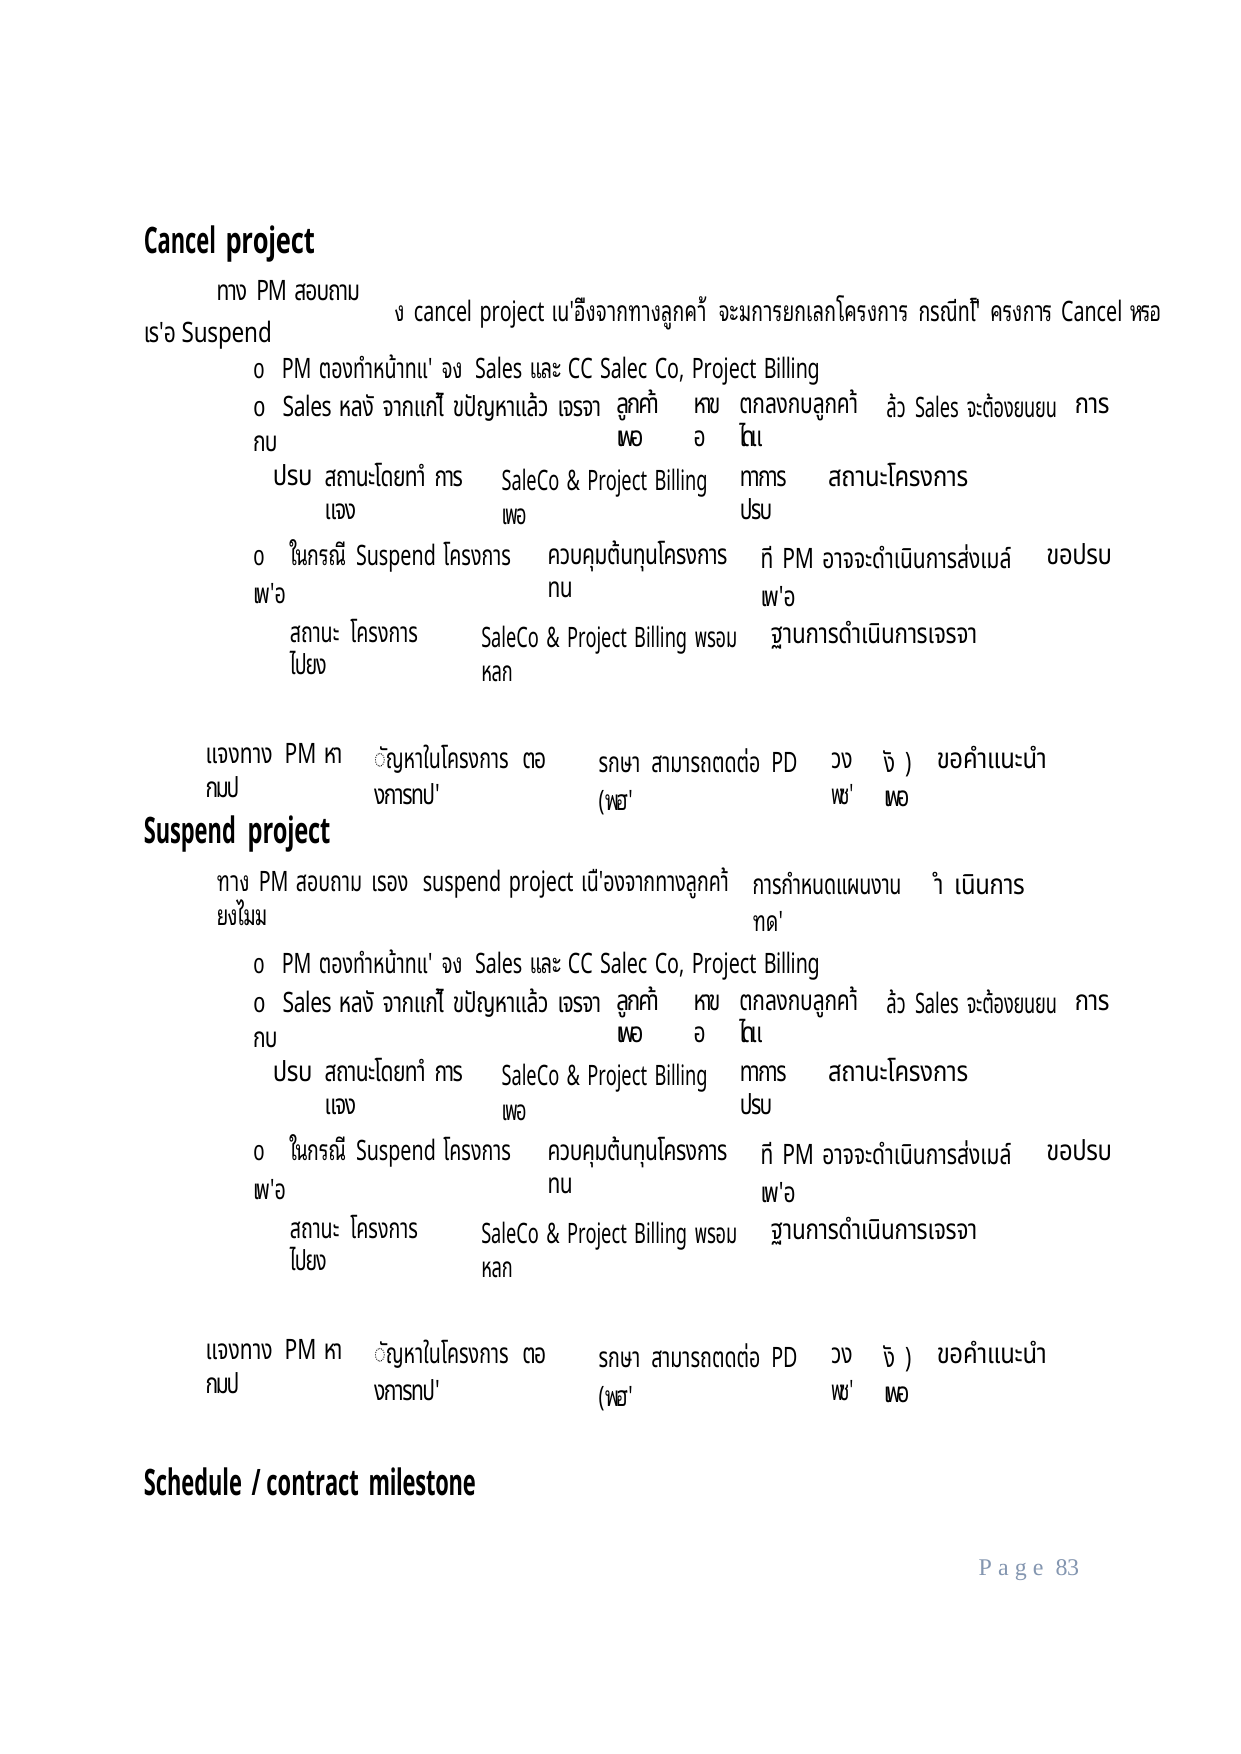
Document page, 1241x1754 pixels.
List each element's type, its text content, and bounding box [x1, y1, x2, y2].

text ตกลงกบลูกคา้ ไดแ [739, 387, 875, 453]
text ล้ว Sales จะต้องยนยน [886, 387, 1057, 426]
text o Sales หลงั จากแกไ้ ขปัญหาแล้ว เจรจากบ [253, 983, 604, 1054]
text ทาง PM สอบถาม เรอง suspend project เนื'องจากทางลูกคา้ ยงไมม [216, 861, 740, 932]
text o PM ตองทําหน้าทแ' จง Sales และ CC Salec Co, Project Billing [253, 351, 1232, 385]
text ที PM อาจจะดําเนินการส่งเมล์ เพ'อ [760, 538, 1035, 615]
text งั ) เพอ [883, 742, 926, 813]
text แจงทาง PM หากมป [205, 1329, 363, 1400]
text หาขอ [693, 387, 728, 453]
text วง พซ' [831, 742, 871, 813]
text งั ) เพอ [883, 1338, 926, 1409]
text o Sales หลงั จากแกไ้ ขปัญหาแล้ว เจรจากบ [253, 386, 604, 458]
subtitle Suspend project [143, 805, 363, 854]
text สถานะ โครงการ ไปยง [289, 616, 460, 681]
text ทาการปรบ [739, 1056, 816, 1121]
text ขอปรบ [1046, 1134, 1232, 1167]
text ควบคุมต้นทุนโครงการทน [547, 1134, 748, 1199]
text ทาการปรบ [739, 460, 816, 526]
text ที PM อาจจะดําเนินการส่งเมล์ เพ'อ [760, 1134, 1035, 1211]
text ขอปรบ [1046, 538, 1232, 571]
text สถานะ โครงการ ไปยง [289, 1212, 460, 1277]
text ลูกคา้ เพอ [616, 984, 683, 1049]
text าํ เนินการ [934, 868, 1232, 901]
text แจงทาง PM หากมป [205, 733, 363, 804]
text ัญหาในโครงการ ตองการทป' [374, 742, 587, 813]
text ควบคุมต้นทุนโครงการทน [547, 538, 748, 604]
text ัญหาในโครงการ ตองการทป' [374, 1338, 587, 1409]
text ปรบ [0, 459, 313, 492]
text ฐานการดําเนินการเจรจา [771, 1213, 1232, 1246]
text หาขอ [693, 984, 728, 1049]
text o ในกรณี Suspend โครงการ เพ'อ [253, 1130, 536, 1207]
text ปรบ [0, 1055, 313, 1087]
text การกําหนดแผนงานทด' [752, 868, 923, 939]
text ขอคําแนะนํา [937, 1338, 1232, 1371]
text SaleCo & Project Billing เพอ [501, 460, 729, 531]
text สถานะโครงการ [828, 460, 1232, 493]
text SaleCo & Project Billing พรอมหลก [481, 1213, 760, 1284]
text สถานะโดยทาํ การแจง [324, 1056, 487, 1121]
text ล้ว Sales จะต้องยนยน [886, 984, 1057, 1022]
text o PM ตองทําหน้าทแ' จง Sales และ CC Salec Co, Project Billing [253, 943, 1232, 982]
text ทาง PM สอบถาม เร'อ Suspend [143, 270, 383, 351]
text การ [1074, 984, 1232, 1017]
text การ [1074, 387, 1232, 420]
text ขอคําแนะนํา [937, 742, 1232, 774]
text วง พซ' [831, 1338, 871, 1409]
text ลูกคา้ เพอ [616, 387, 683, 453]
text SaleCo & Project Billing พรอมหลก [481, 617, 760, 688]
text รกษา สามารถตดต่อ PD (พฮ' [598, 742, 820, 818]
text รกษา สามารถตดต่อ PD (พฮ' [598, 1338, 820, 1414]
text ตกลงกบลูกคา้ ไดแ [739, 984, 875, 1049]
text o ในกรณี Suspend โครงการ เพ'อ [253, 535, 536, 612]
text สถานะโดยทาํ การแจง [324, 460, 487, 526]
text ฐานการดําเนินการเจรจา [771, 617, 1232, 650]
subtitle Schedule / contract milestone [143, 1456, 1232, 1506]
text SaleCo & Project Billing เพอ [501, 1056, 729, 1127]
subtitle Cancel project [143, 214, 383, 264]
text ง cancel project เน'ืองจากทางลูกคา้ จะมการยกเลกโครงการ กรณีทโ'ี ครงการ Cancel หรอ [394, 292, 1232, 330]
text สถานะโครงการ [828, 1056, 1232, 1088]
